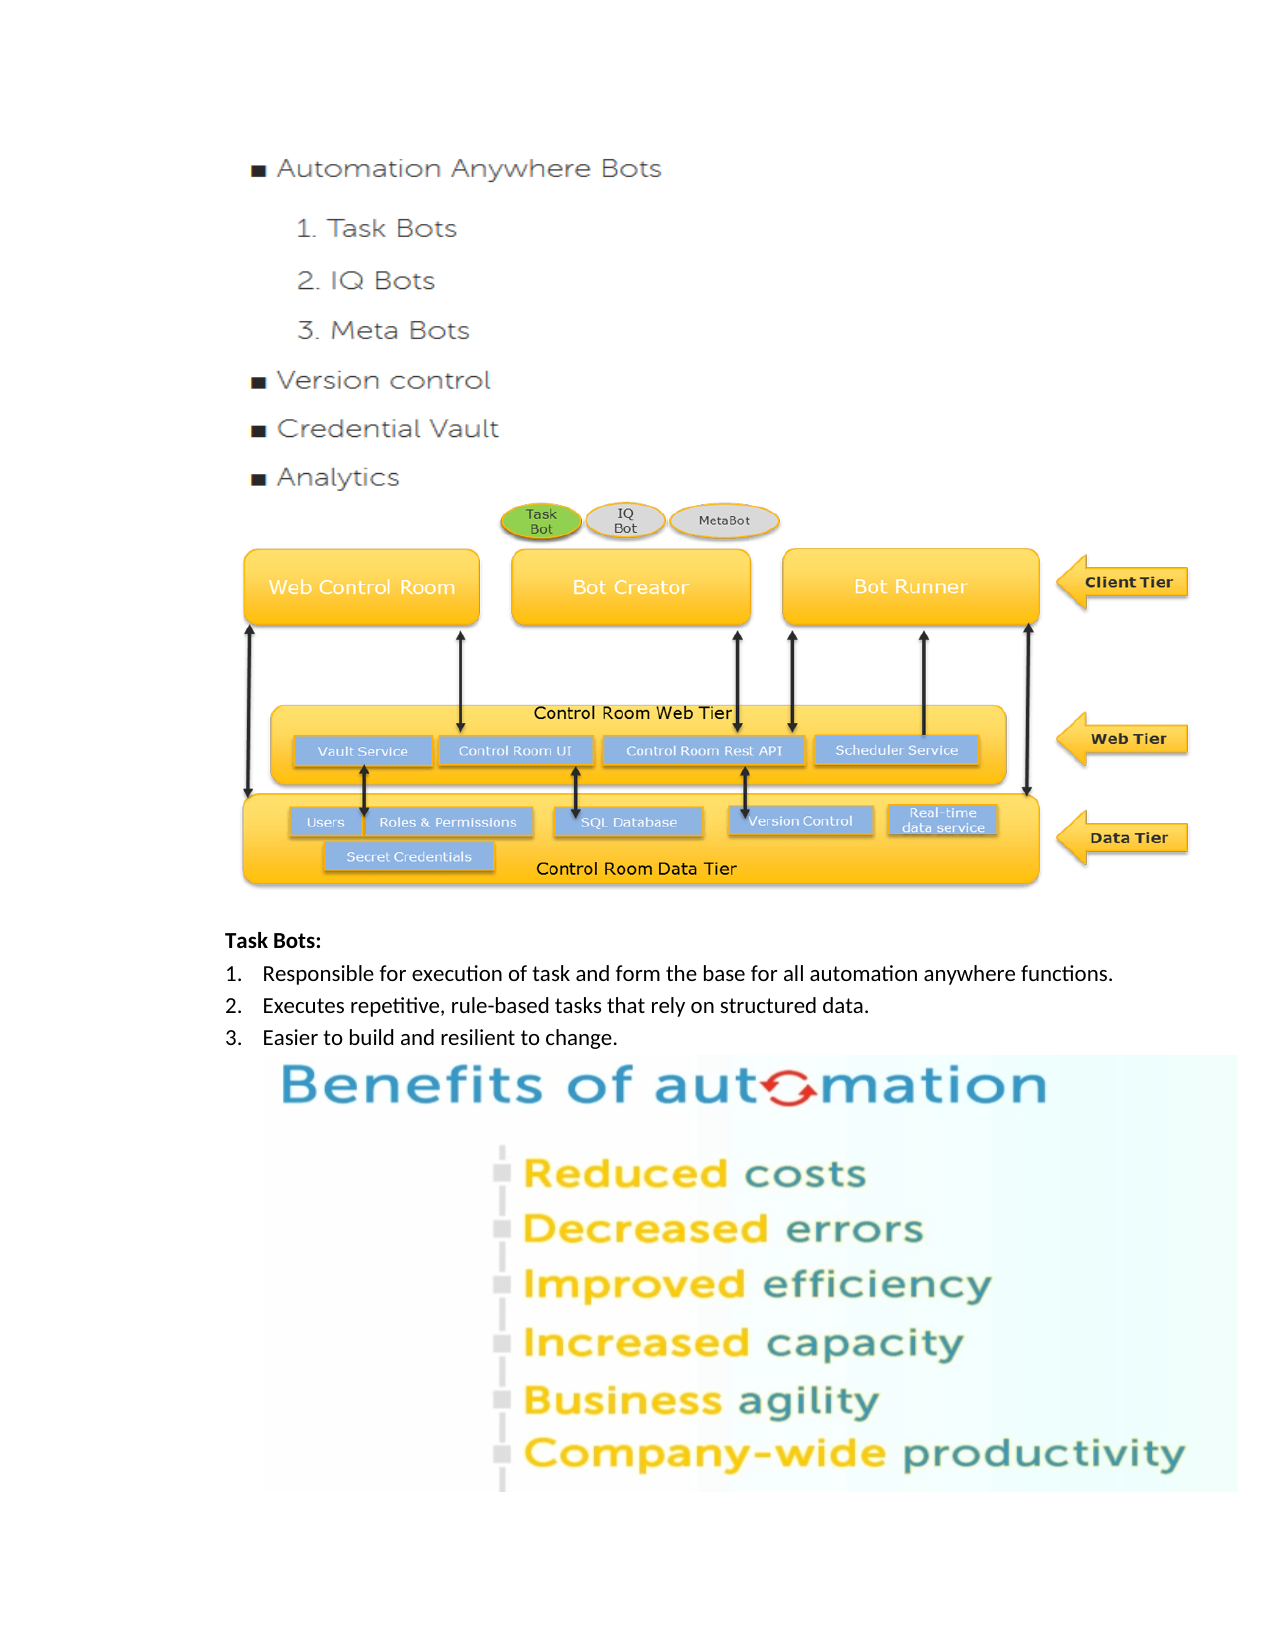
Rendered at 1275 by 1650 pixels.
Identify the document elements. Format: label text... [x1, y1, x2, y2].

picture [262, 1055, 1238, 1492]
picture [225, 150, 688, 496]
list Executes repetitive, rule-based tasks that rely on structured data. [225, 991, 1125, 1019]
list Task Bots: [225, 926, 1125, 954]
list Easier to build and resilient to change. [225, 1023, 1125, 1051]
list Responsible for execution of task and form the base for all automation anywhere functions. [225, 959, 1125, 987]
picture [225, 499, 1200, 891]
